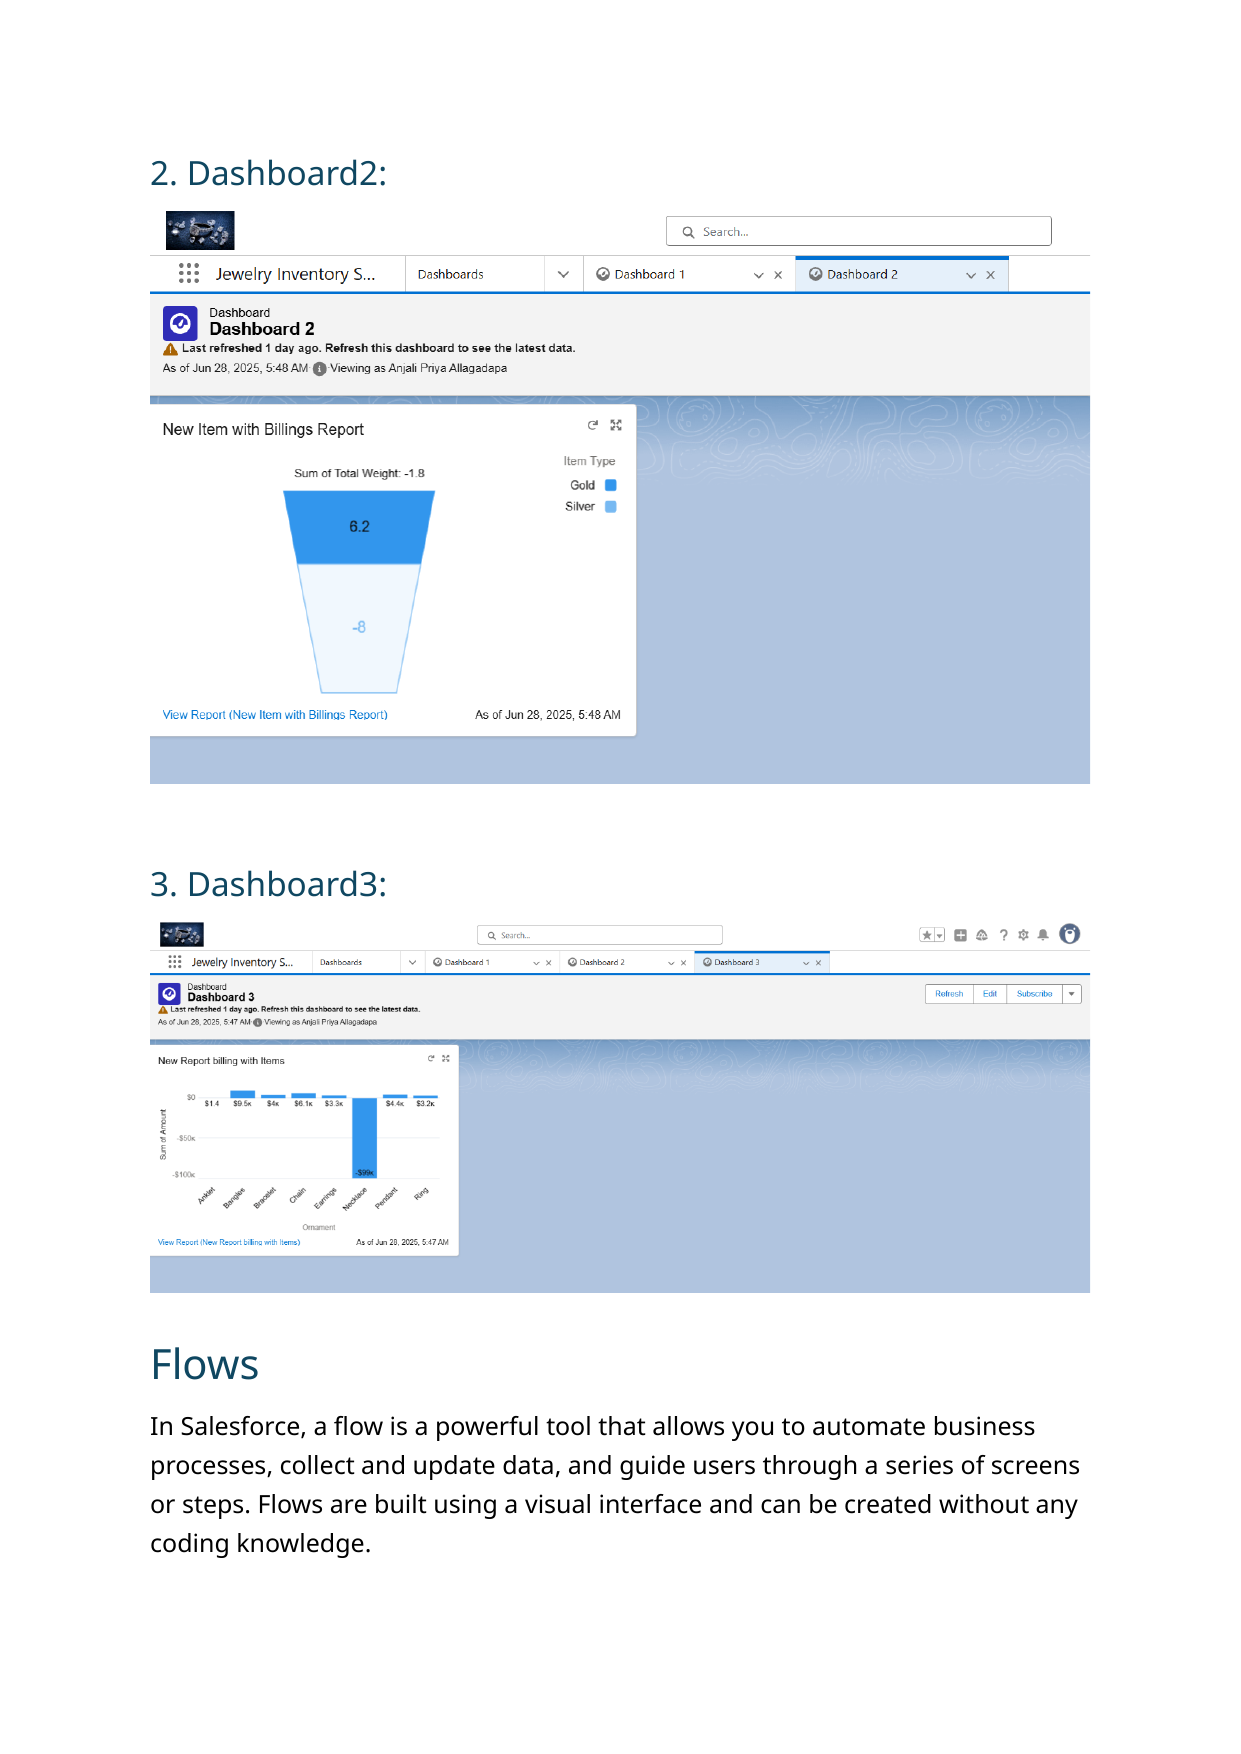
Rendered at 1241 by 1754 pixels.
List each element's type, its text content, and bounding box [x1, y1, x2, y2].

subtitle 2. Dashboard2: [150, 150, 1090, 195]
subtitle Flows [150, 1335, 1090, 1392]
picture [150, 921, 1091, 1293]
picture [150, 210, 1091, 784]
text In Salesforce, a flow is a powerful tool that allows you to automate business processes, collect and update data, and guide users through a series of screens or steps. Flows are built using a visual interface and can be created without any coding knowledge. [150, 1408, 1090, 1560]
subtitle 3. Dashboard3: [150, 861, 1090, 906]
